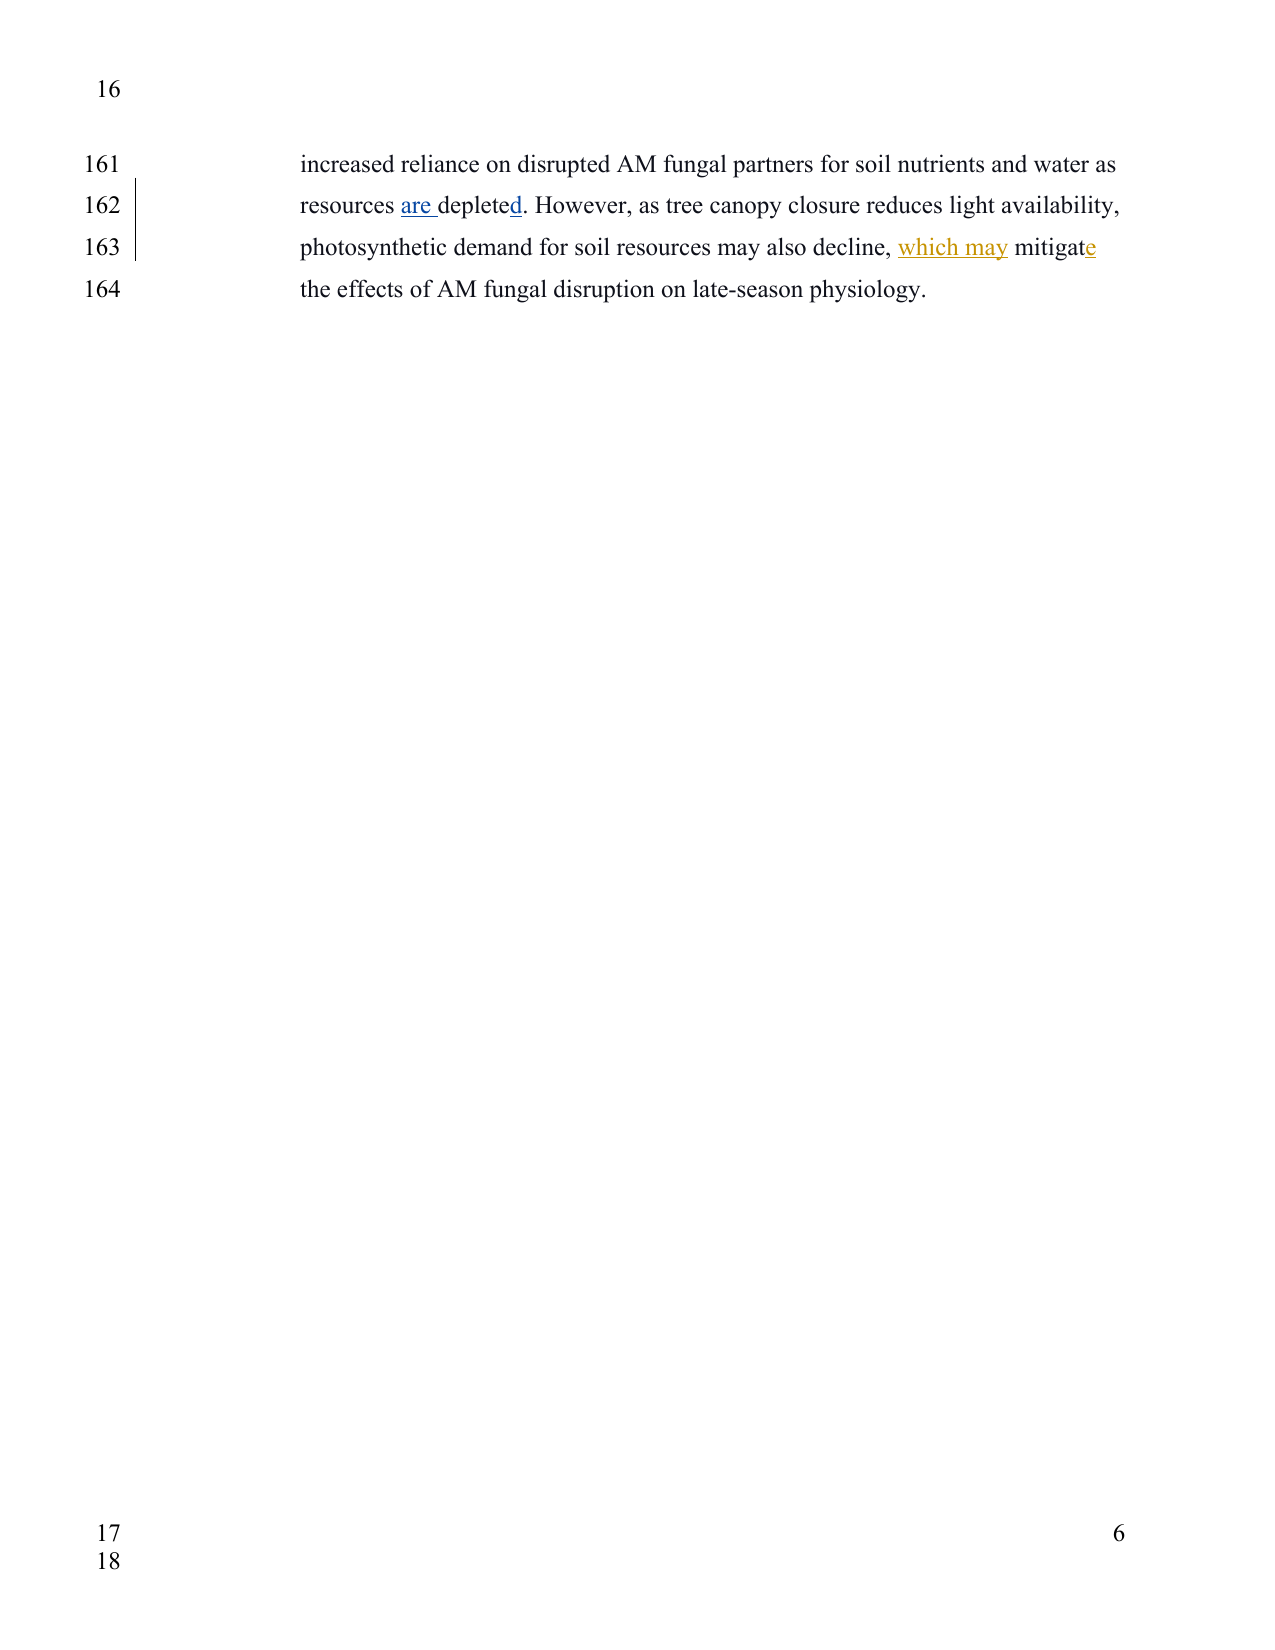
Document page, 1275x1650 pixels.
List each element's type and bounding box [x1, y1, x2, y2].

list [262, 150, 1125, 302]
